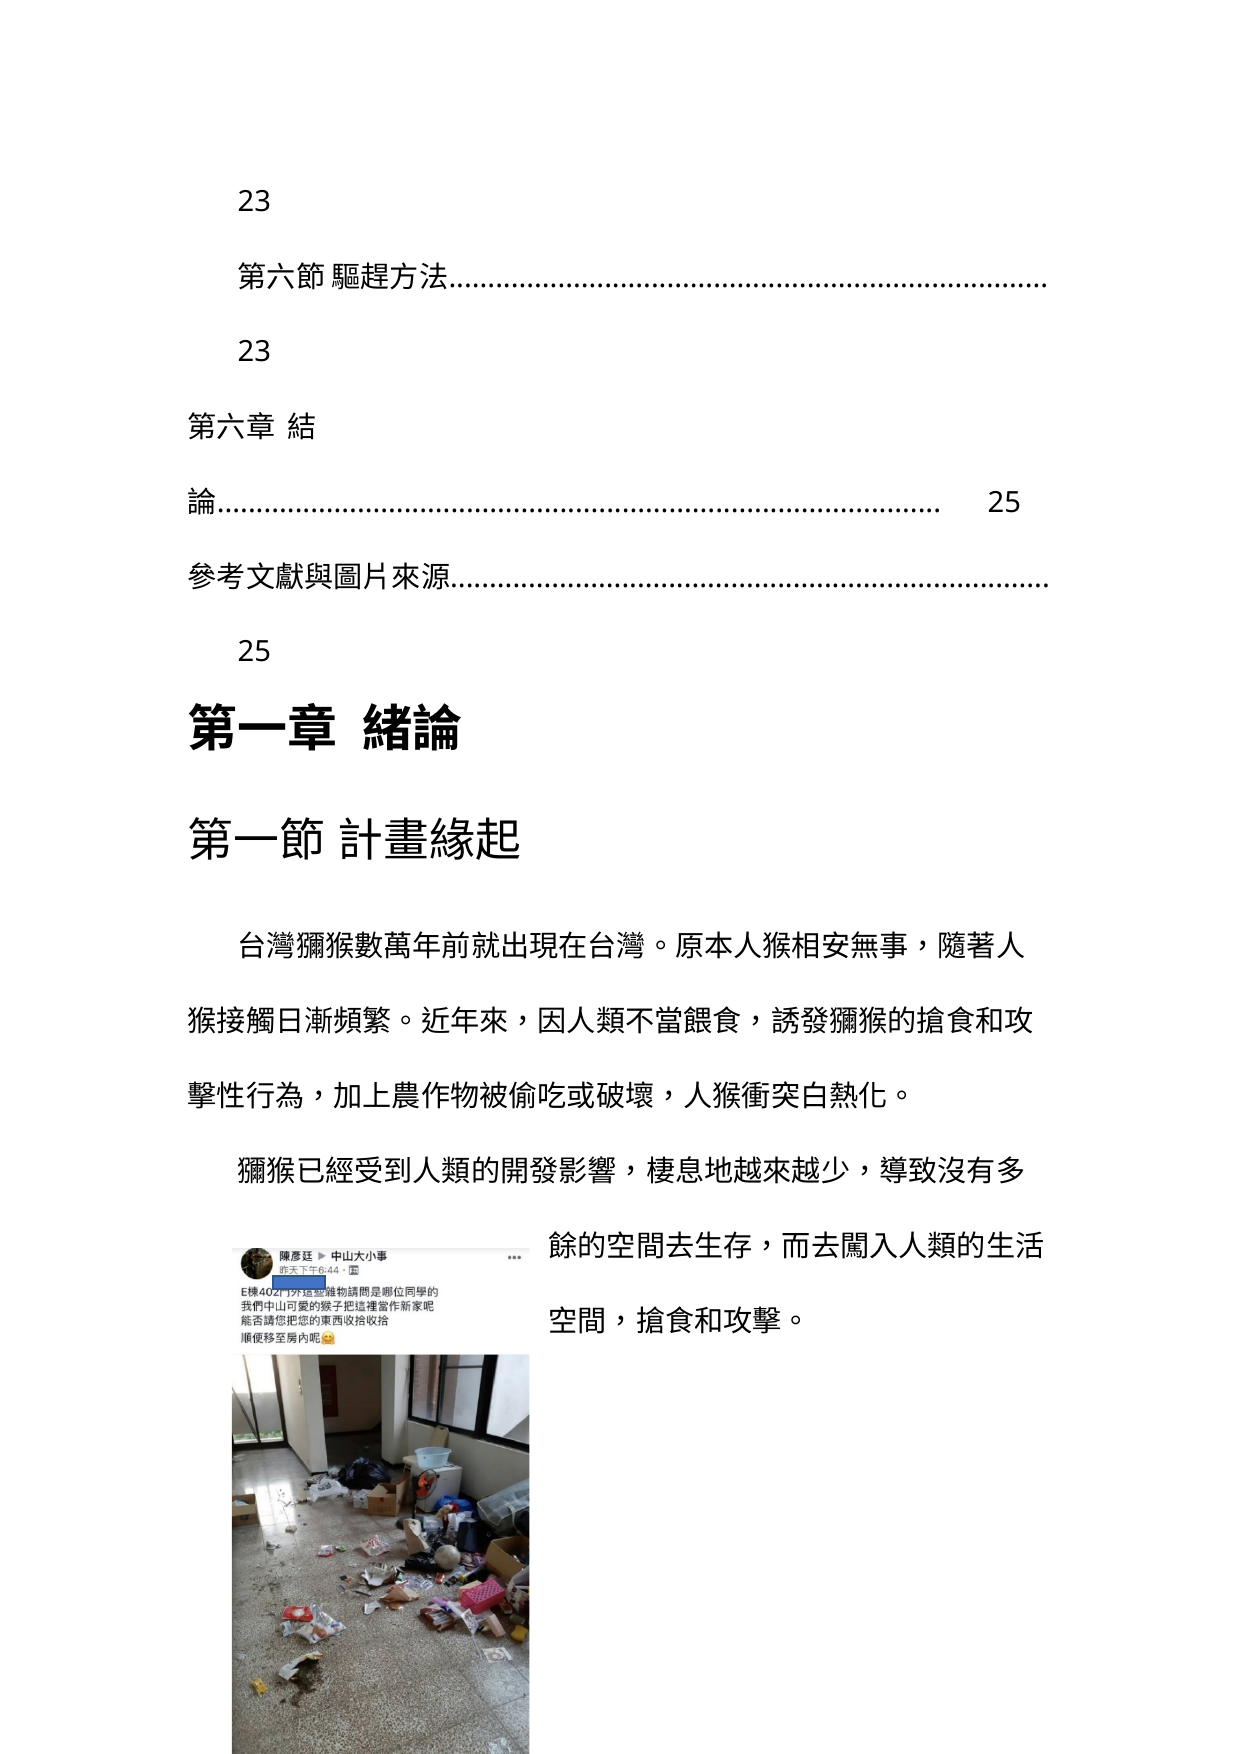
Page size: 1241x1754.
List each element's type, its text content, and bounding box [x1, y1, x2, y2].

text 台灣獼猴數萬年前就出現在台灣。原本人猴相安無事，隨著人猴接觸日漸頻繁。近年來，因人類不當餵食，誘發獼猴的搶食和攻擊性行為，加上農作物被偷吃或破壞，人猴衝突白熱化。 [187, 907, 1053, 1132]
picture [231, 1248, 530, 1754]
text 參考文獻與圖片來源............................................................................. 25 [187, 537, 1053, 687]
list 緒論 [187, 687, 1053, 762]
list 計畫緣起 [187, 798, 1053, 873]
text 獼猴已經受到人類的開發影響，棲息地越來越少，導致沒有多餘的空間去生存，而去闖入人類的生活空間，搶食和攻擊。 [187, 1132, 1053, 1357]
text 第六節 驅趕方法............................................................................. 23 [187, 237, 1053, 387]
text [187, 162, 1053, 237]
text 第六章 結論............................................................................................. 25 [187, 387, 1053, 537]
